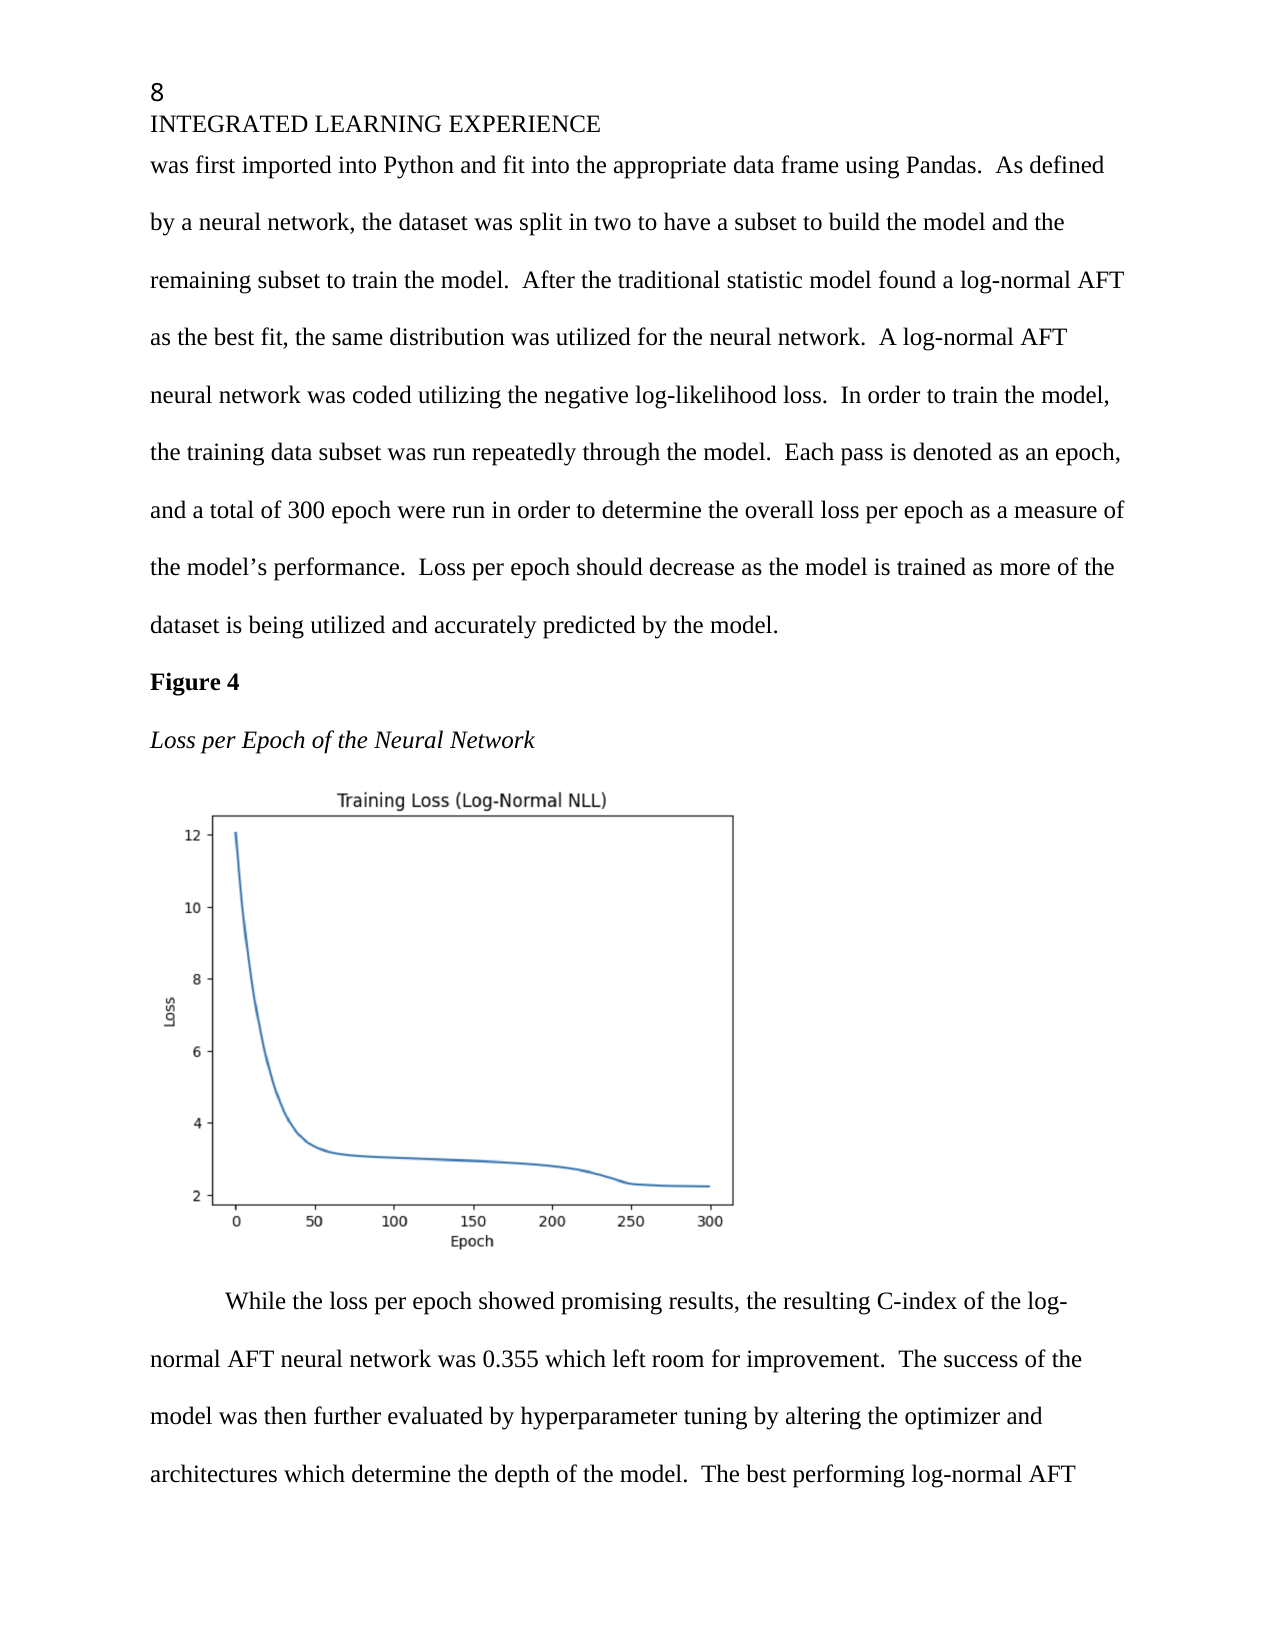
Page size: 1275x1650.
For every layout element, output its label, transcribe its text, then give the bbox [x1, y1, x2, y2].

text Figure 4 [150, 667, 1125, 696]
picture [150, 782, 747, 1253]
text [150, 150, 1125, 639]
text Loss per Epoch of the Neural Network [150, 725, 1125, 754]
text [150, 1286, 1125, 1487]
